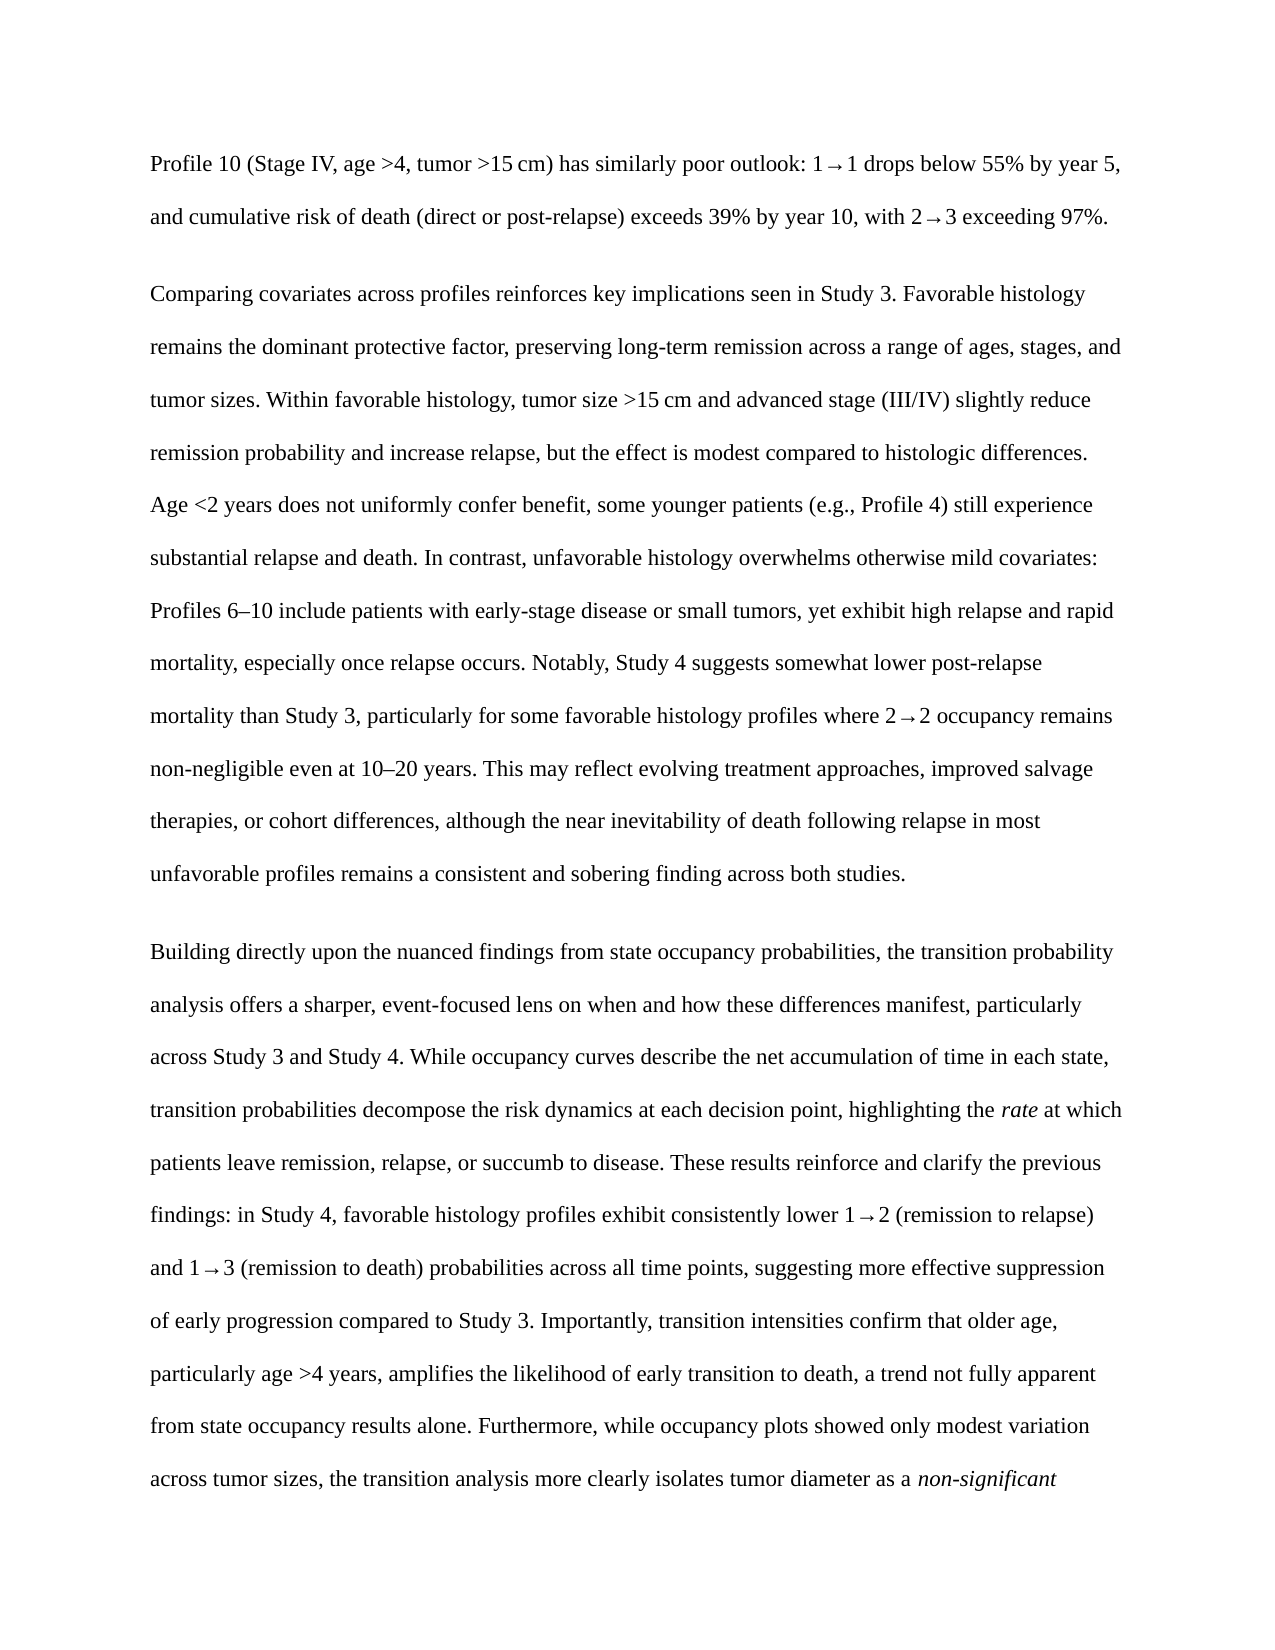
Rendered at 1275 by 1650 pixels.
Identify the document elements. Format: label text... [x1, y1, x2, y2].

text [150, 150, 1125, 229]
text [150, 938, 1125, 1491]
text Comparing covariates across profiles reinforces key implications seen in Study 3. Favorable histology remains the dominant protective factor, preserving long-term remission across a range of ages, stages, and tumor sizes. Within favorable histology, tumor size >15 cm and advanced stage (III/IV) slightly reduce remission probability and increase relapse, but the effect is modest compared to histologic differences. Age <2 years does not uniformly confer benefit, some younger patients (e.g., Profile 4) still experience substantial relapse and death. In contrast, unfavorable histology overwhelms otherwise mild covariates: Profiles 6–10 include patients with early-stage disease or small tumors, yet exhibit high relapse and rapid mortality, especially once relapse occurs. Notably, Study 4 suggests somewhat lower post-relapse mortality than Study 3, particularly for some favorable histology profiles where 2→2 occupancy remains non-negligible even at 10–20 years. This may reflect evolving treatment approaches, improved salvage therapies, or cohort differences, although the near inevitability of death following relapse in most unfavorable profiles remains a consistent and sobering finding across both studies. [150, 280, 1125, 887]
